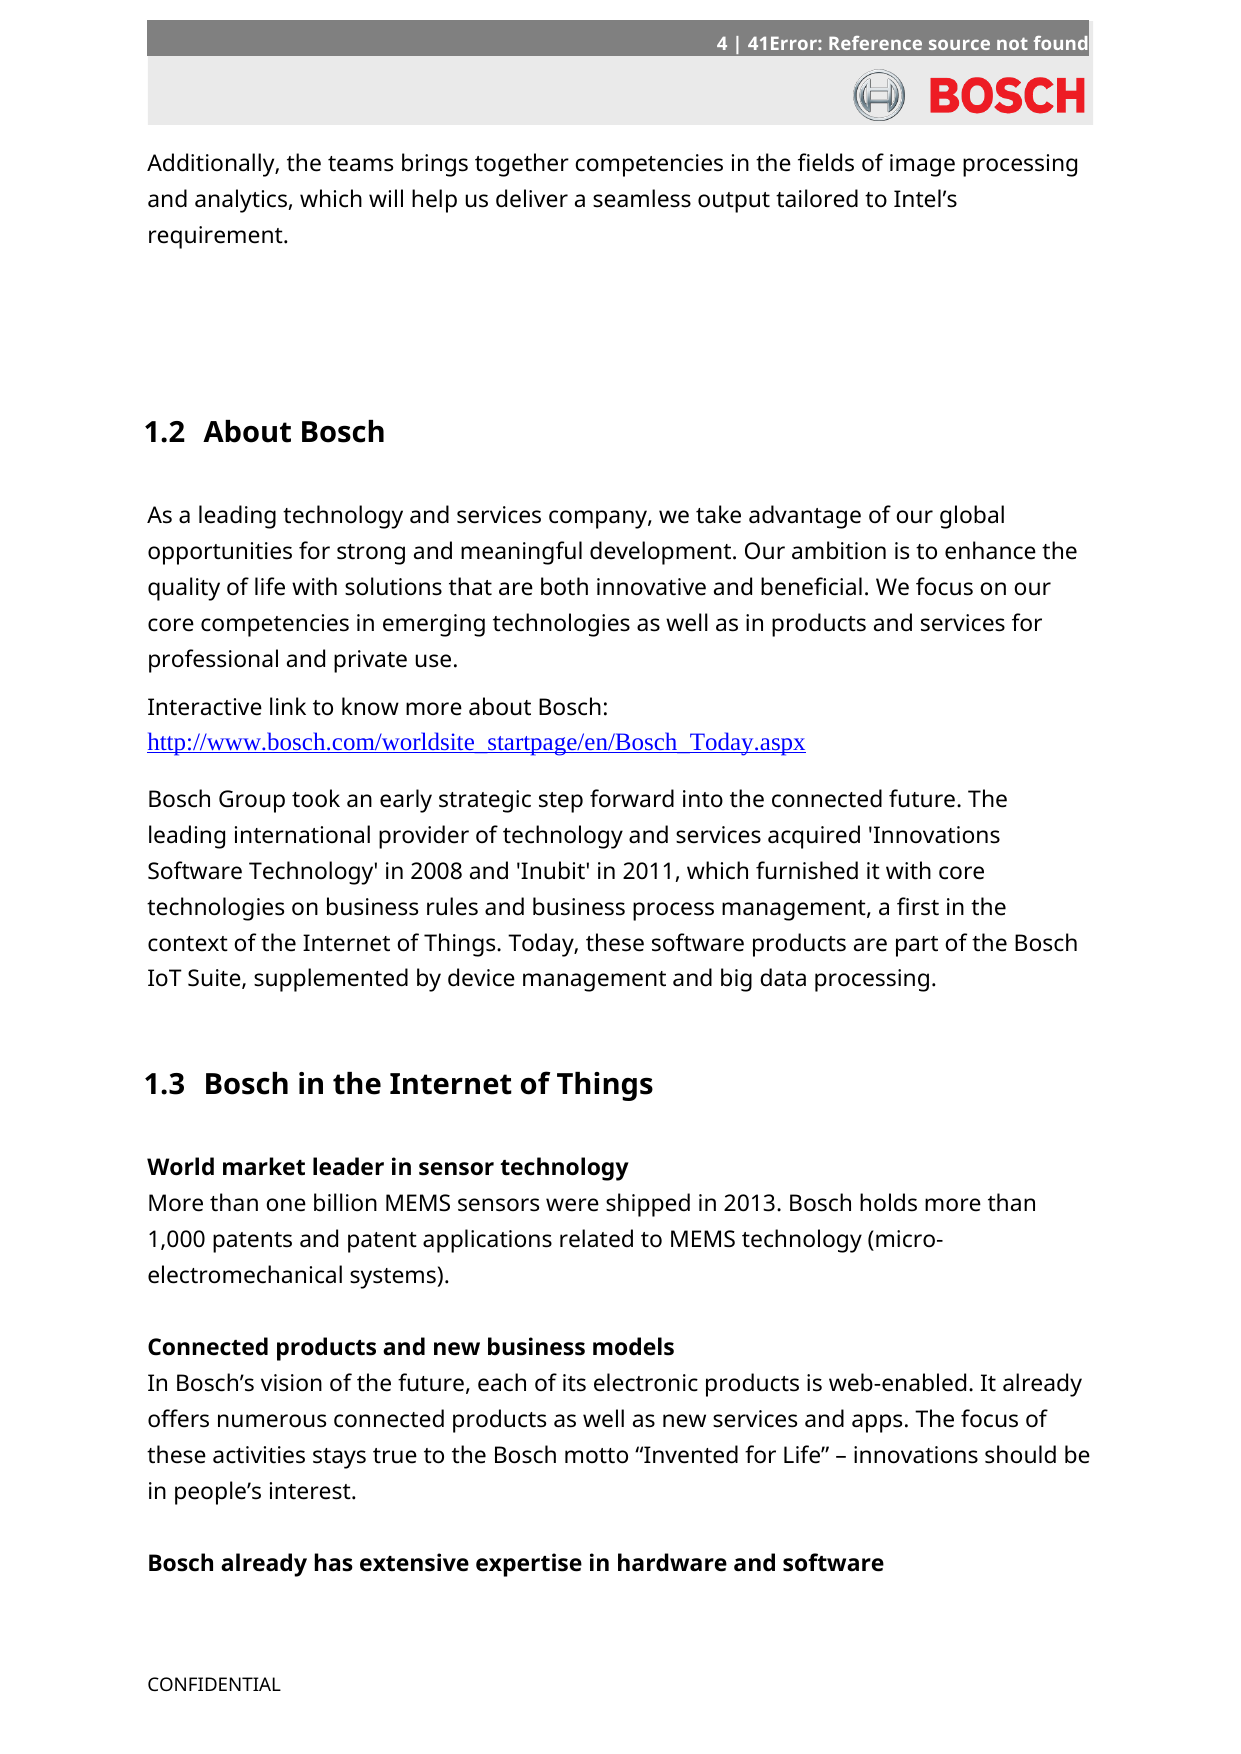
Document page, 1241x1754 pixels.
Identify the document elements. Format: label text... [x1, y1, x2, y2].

text Bosch already has extensive expertise in hardware and software [147, 1546, 1093, 1578]
text Additionally, the teams brings together competencies in the fields of image processing and analytics, which will help us deliver a seamless output tailored to Intel’s requirement. [147, 147, 1093, 250]
text Bosch Group took an early strategic step forward into the connected future. The leading international provider of technology and services acquired 'Innovations Software Technology' in 2008 and 'Inubit' in 2011, which furnished it with core technologies on business rules and business process management, a first in the context of the Internet of Things. Today, these software products are part of the Bosch IoT Suite, supplemented by device management and big data processing. [147, 783, 1093, 994]
text World market leader in sensor technology [147, 1151, 1093, 1182]
text As a leading technology and services company, we take advantage of our global opportunities for strong and meaningful development. Our ambition is to enhance the quality of life with solutions that are both innovative and beneficial. We focus on our core competencies in emerging technologies as well as in products and services for professional and private use. [147, 499, 1093, 674]
text Interactive link to know more about Bosch: http://www.bosch.com/worldsite_startpage/en/Bosch_Today.aspx [147, 691, 1093, 756]
picture [147, 21, 1094, 125]
text In Bosch’s vision of the future, each of its electronic products is web-enabled. It already offers numerous connected products as well as new services and apps. The focus of these activities stays true to the Bosch motto “Invented for Life” – innovations should be in people’s interest. [147, 1367, 1093, 1506]
subtitle About Bosch [143, 411, 1093, 451]
text More than one billion MEMS sensors were shipped in 2013. Bosch holds more than 1,000 patents and patent applications related to MEMS technology (micro-electromechanical systems). [147, 1187, 1093, 1290]
subtitle Bosch in the Internet of Things [143, 1063, 1093, 1103]
text Connected products and new business models [147, 1331, 1093, 1362]
